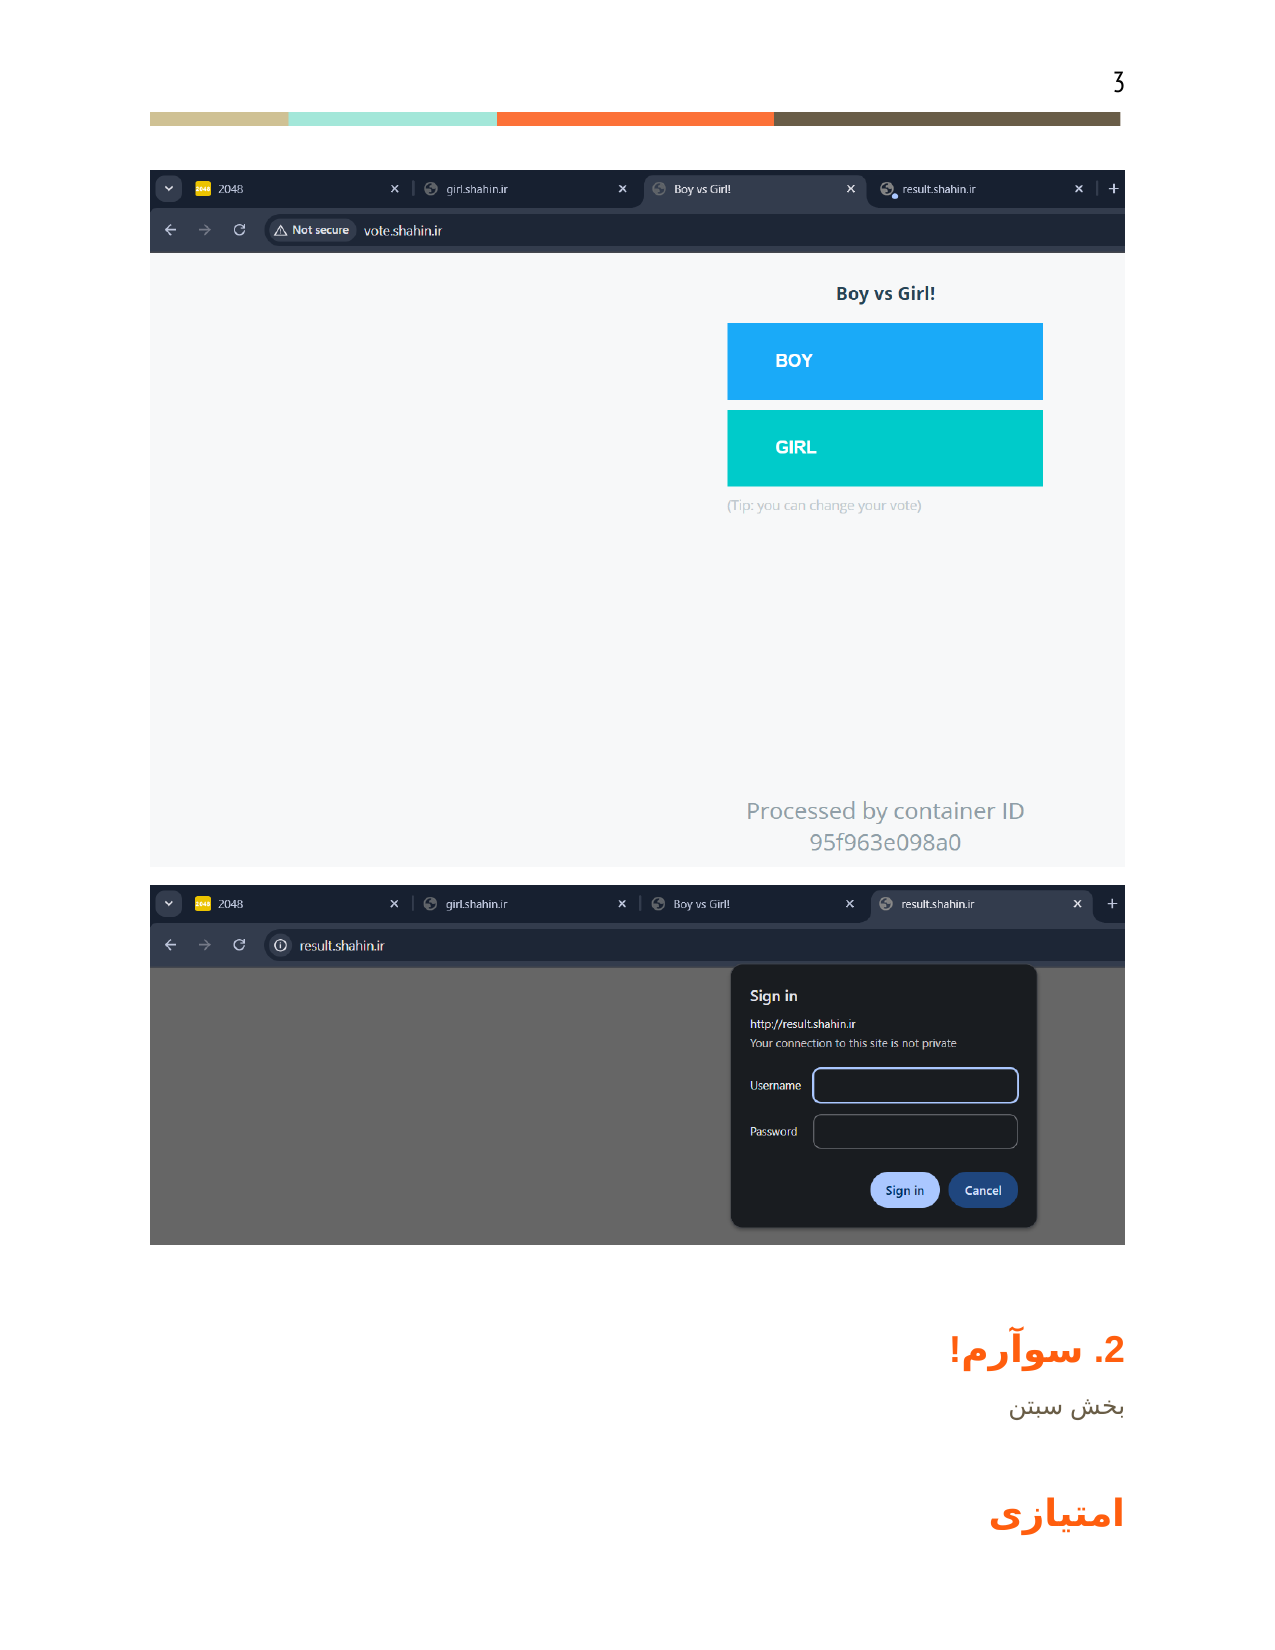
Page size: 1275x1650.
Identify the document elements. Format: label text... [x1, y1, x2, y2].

text امتیازی [150, 1492, 1125, 1535]
picture [150, 170, 1125, 867]
text بخش سبتن [150, 1391, 1125, 1420]
picture [150, 112, 1121, 126]
picture [150, 885, 1125, 1245]
text 2. سوآرم! [150, 1327, 1125, 1370]
